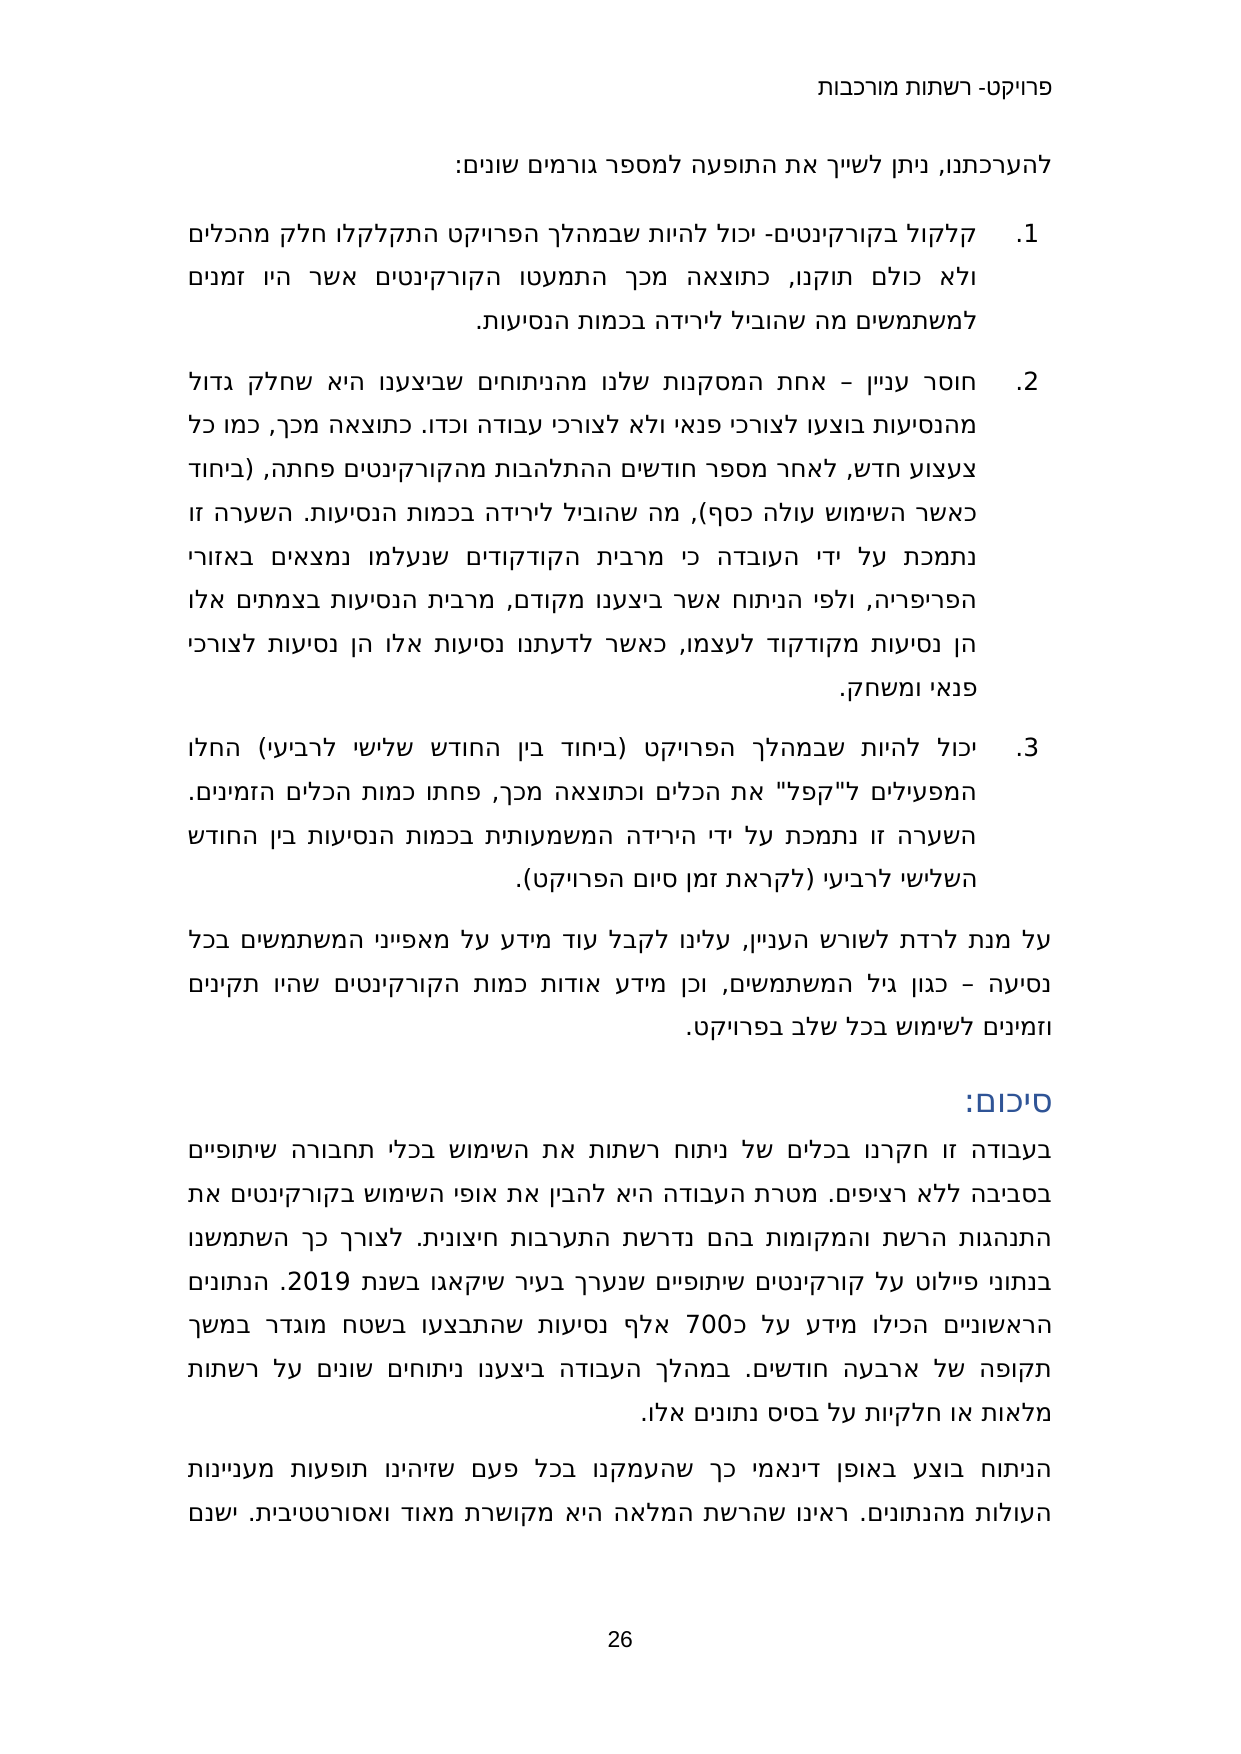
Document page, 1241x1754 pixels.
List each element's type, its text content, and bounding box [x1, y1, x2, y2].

text על מנת לרדת לשורש העניין, עלינו לקבל עוד מידע על מאפייני המשתמשים בכל נסיעה – כגון גיל המשתמשים, וכן מידע אודות כמות הקורקינטים שהיו תקינים וזמינים לשימוש בכל שלב בפרויקט. [187, 925, 1053, 1042]
list קלקול בקורקינטים- יכול להיות שבמהלך הפרויקט התקלקלו חלק מהכלים ולא כולם תוקנו, כתוצאה מכך התמעטו הקורקינטים אשר היו זמנים למשתמשים מה שהוביל לירידה בכמות הנסיעות. [187, 219, 1015, 335]
subtitle סיכום: [187, 1081, 1053, 1120]
text להערכתנו, ניתן לשייך את התופעה למספר גורמים שונים: [187, 150, 1053, 179]
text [187, 1454, 1053, 1527]
list חוסר עניין – אחת המסקנות שלנו מהניתוחים שביצענו היא שחלק גדול מהנסיעות בוצעו לצורכי פנאי ולא לצורכי עבודה וכדו. כתוצאה מכך, כמו כל צעצוע חדש, לאחר מספר חודשים ההתלהבות מהקורקינטים פחתה, (ביחוד כאשר השימוש עולה כסף), מה שהוביל לירידה בכמות הנסיעות. השערה זו נתמכת על ידי העובדה כי מרבית הקודקודים שנעלמו נמצאים באזורי הפריפריה, ולפי הניתוח אשר ביצענו מקודם, מרבית הנסיעות בצמתים אלו הן נסיעות מקודקוד לעצמו, כאשר לדעתנו נסיעות אלו הן נסיעות לצורכי פנאי ומשחק. [187, 367, 1015, 702]
list יכול להיות שבמהלך הפרויקט (ביחוד בין החודש שלישי לרביעי) החלו המפעילים ל"קפל" את הכלים וכתוצאה מכך, פחתו כמות הכלים הזמינים. השערה זו נתמכת על ידי הירידה המשמעותית בכמות הנסיעות בין החודש השלישי לרביעי (לקראת זמן סיום הפרויקט). [187, 733, 1015, 894]
text בעבודה זו חקרנו בכלים של ניתוח רשתות את השימוש בכלי תחבורה שיתופיים בסביבה ללא רציפים. מטרת העבודה היא להבין את אופי השימוש בקורקינטים את התנהגות הרשת והמקומות בהם נדרשת התערבות חיצונית. לצורך כך השתמשנו בנתוני פיילוט על קורקינטים שיתופיים שנערך בעיר שיקאגו בשנת 2019. הנתונים הראשוניים הכילו מידע על כ700 אלף נסיעות שהתבצעו בשטח מוגדר במשך תקופה של ארבעה חודשים. במהלך העבודה ביצענו ניתוחים שונים על רשתות מלאות או חלקיות על בסיס נתונים אלו. [187, 1136, 1053, 1427]
